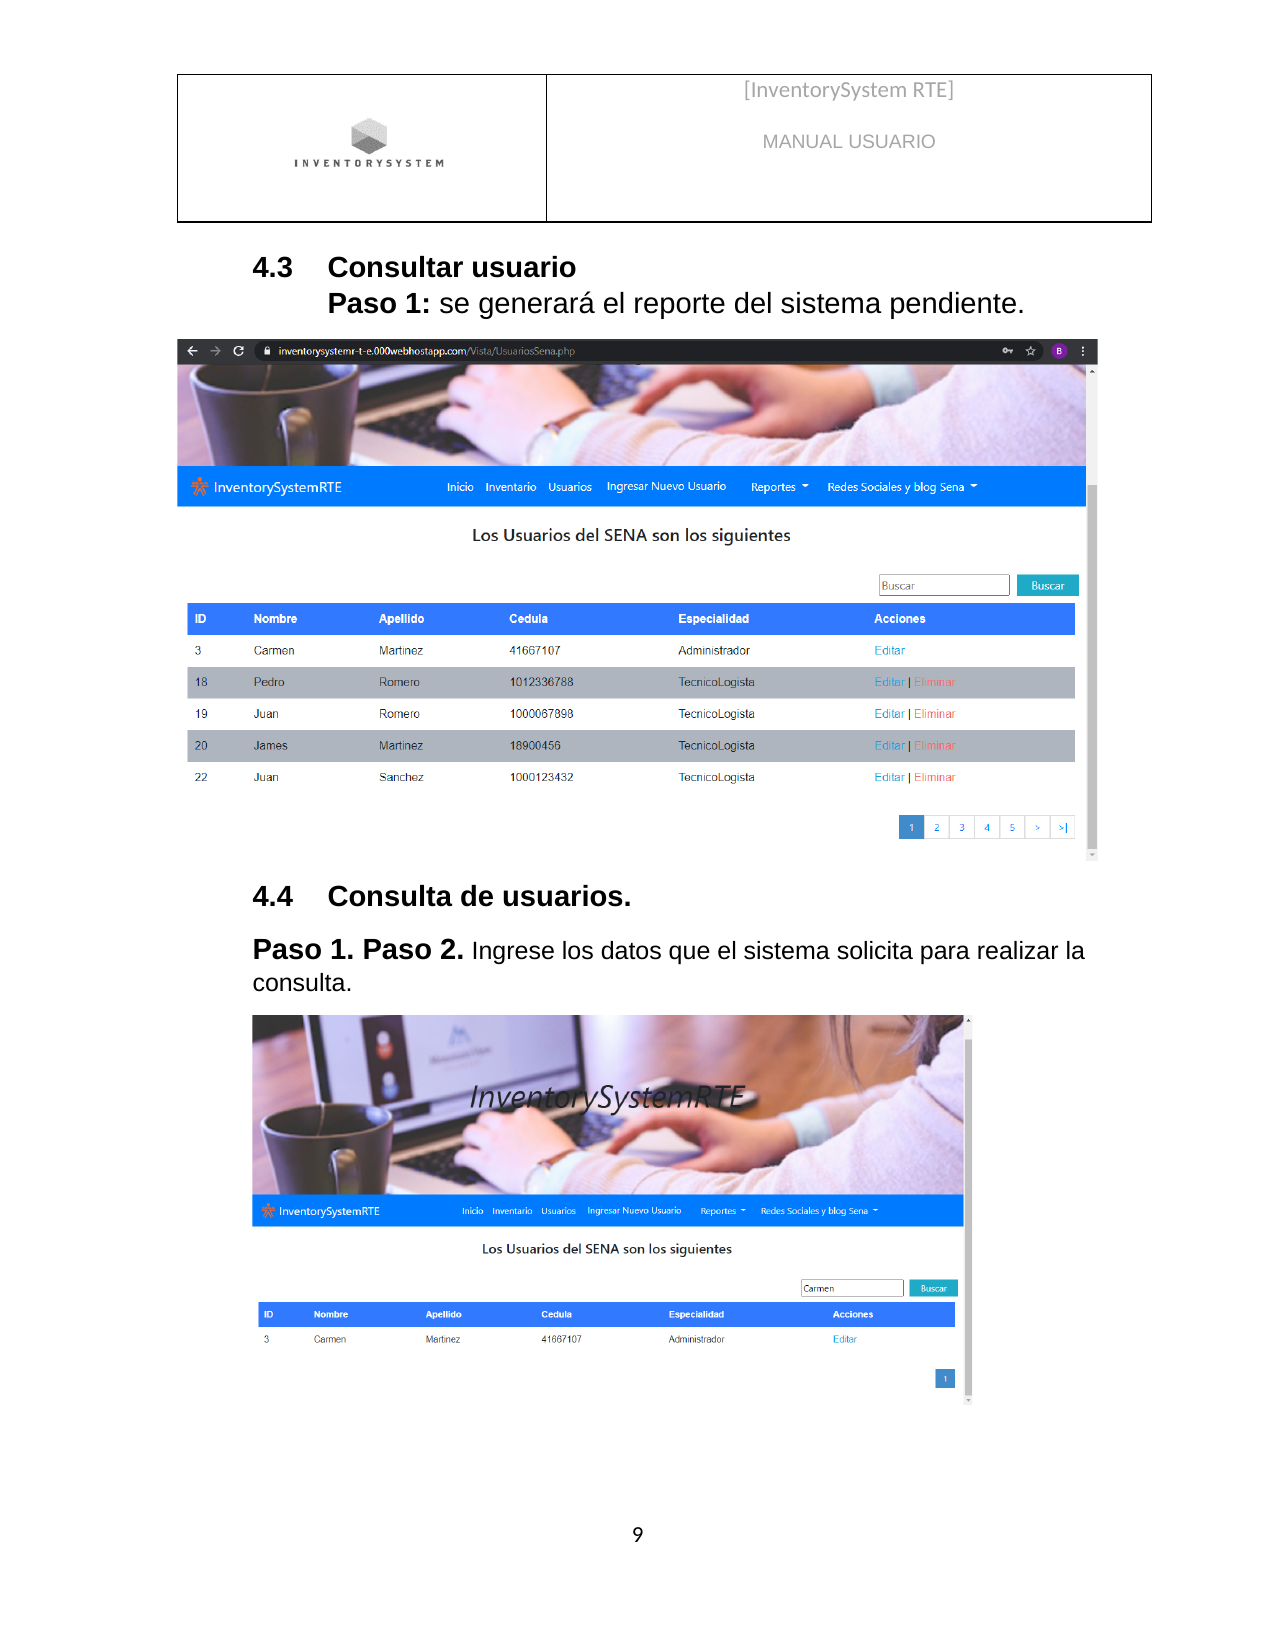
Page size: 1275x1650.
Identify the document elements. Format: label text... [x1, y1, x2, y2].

picture [252, 1015, 973, 1405]
picture [284, 107, 455, 181]
text Paso 1. Paso 2. Ingrese los datos que el sistema solicita para realizar la consulta. [252, 932, 1098, 997]
list Consulta de usuarios. [252, 879, 1098, 913]
list Paso 1: se generará el reporte del sistema pendiente. [327, 287, 1098, 320]
list Consultar usuario [252, 250, 1098, 284]
picture [177, 339, 1098, 861]
